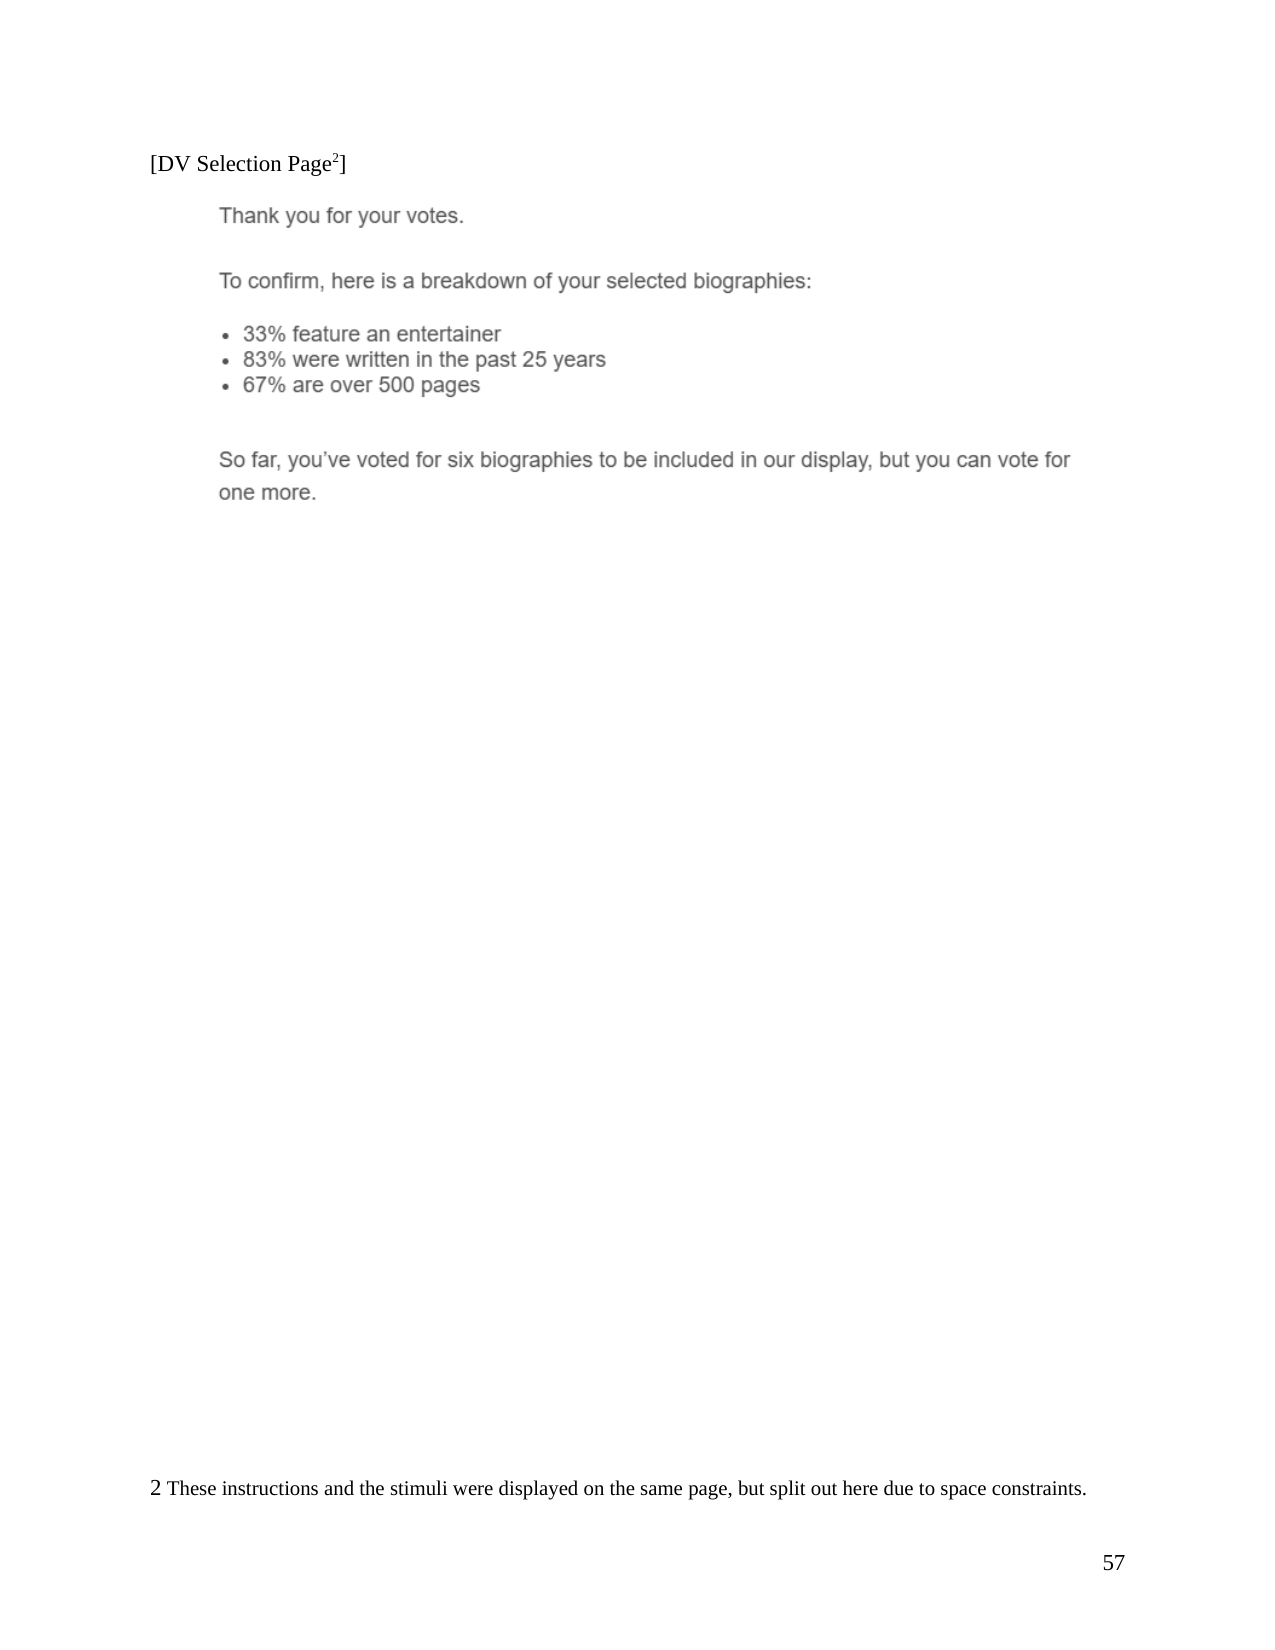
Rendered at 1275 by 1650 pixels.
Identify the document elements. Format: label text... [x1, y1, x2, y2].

picture [150, 176, 1125, 518]
text [DV Selection Page] [150, 150, 1125, 176]
